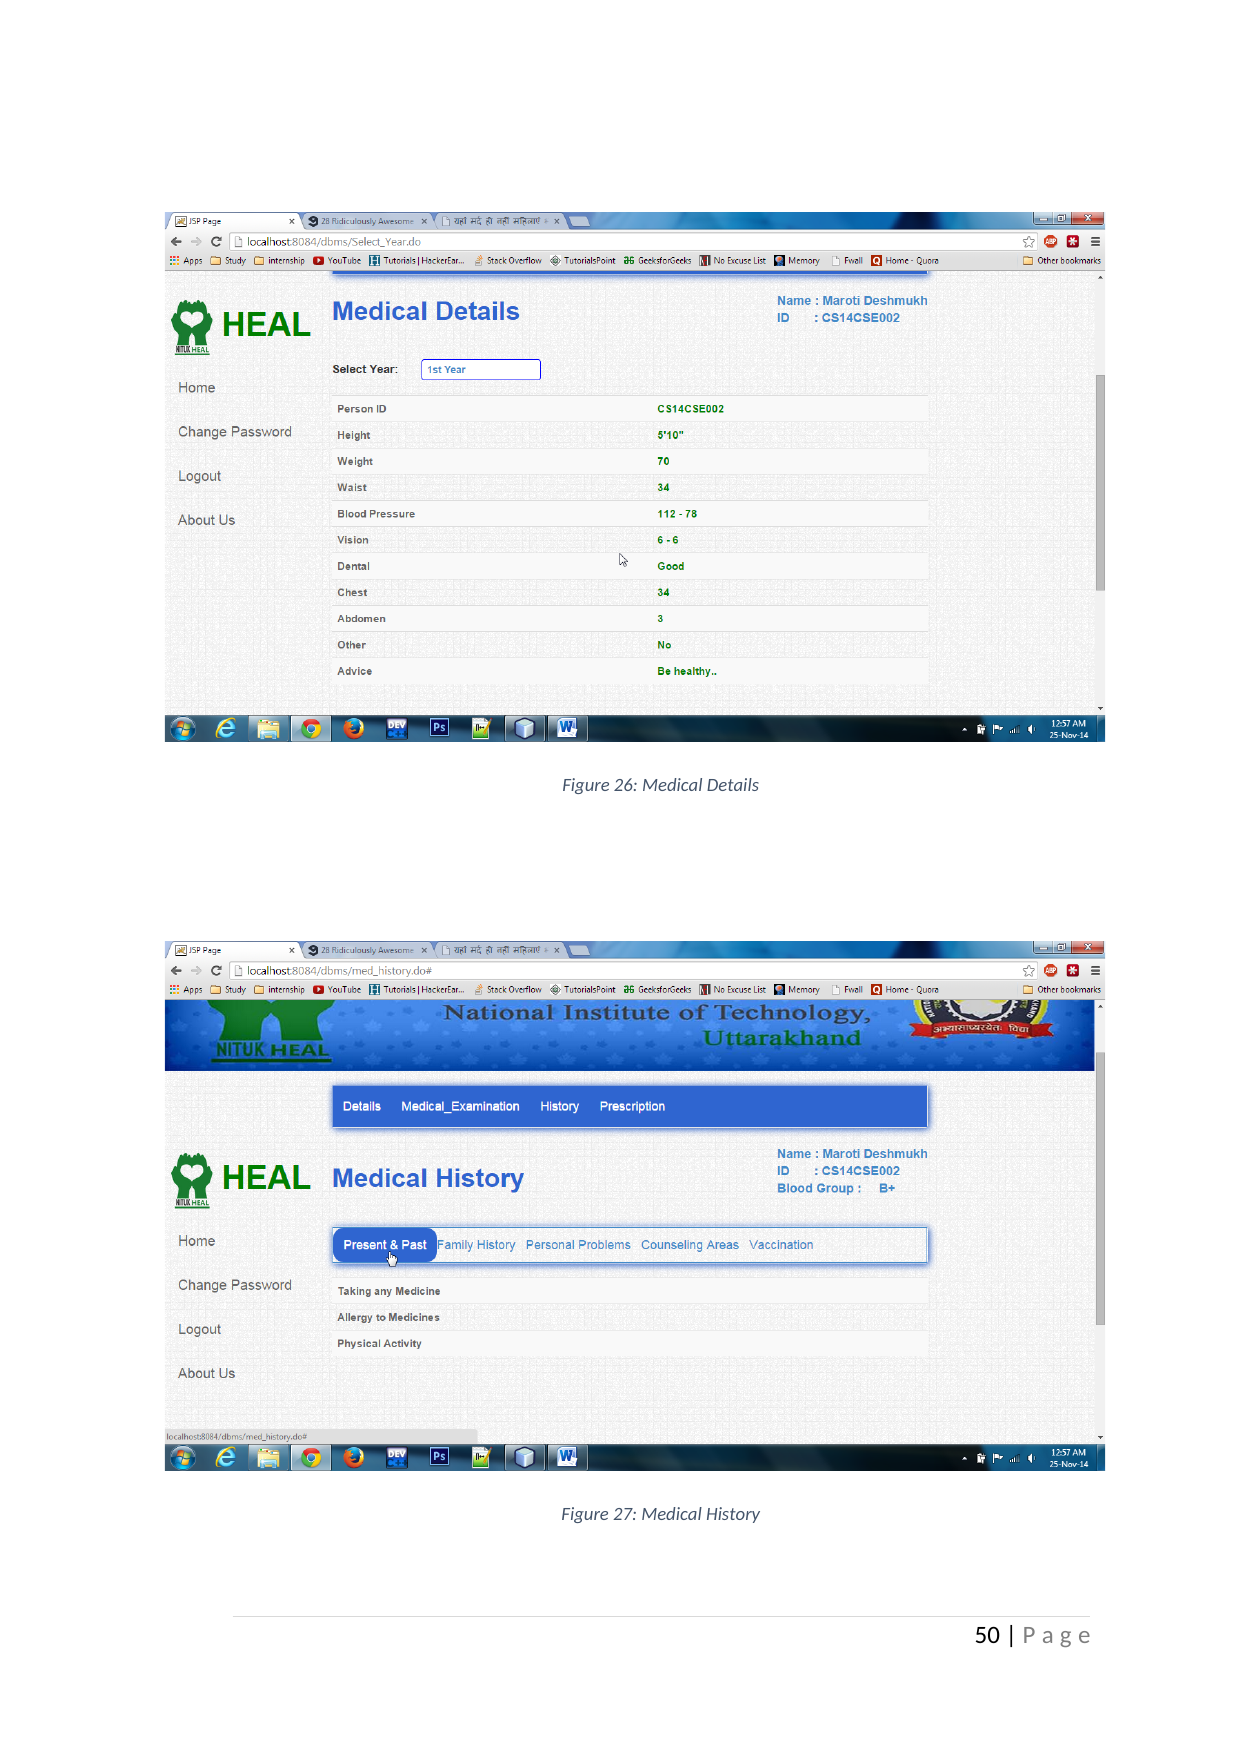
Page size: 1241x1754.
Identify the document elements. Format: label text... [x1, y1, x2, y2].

text Figure 26: Medical Details [233, 773, 1090, 796]
picture [164, 212, 1106, 742]
text Figure 27: Medical History [233, 1502, 1090, 1525]
picture [164, 941, 1106, 1471]
